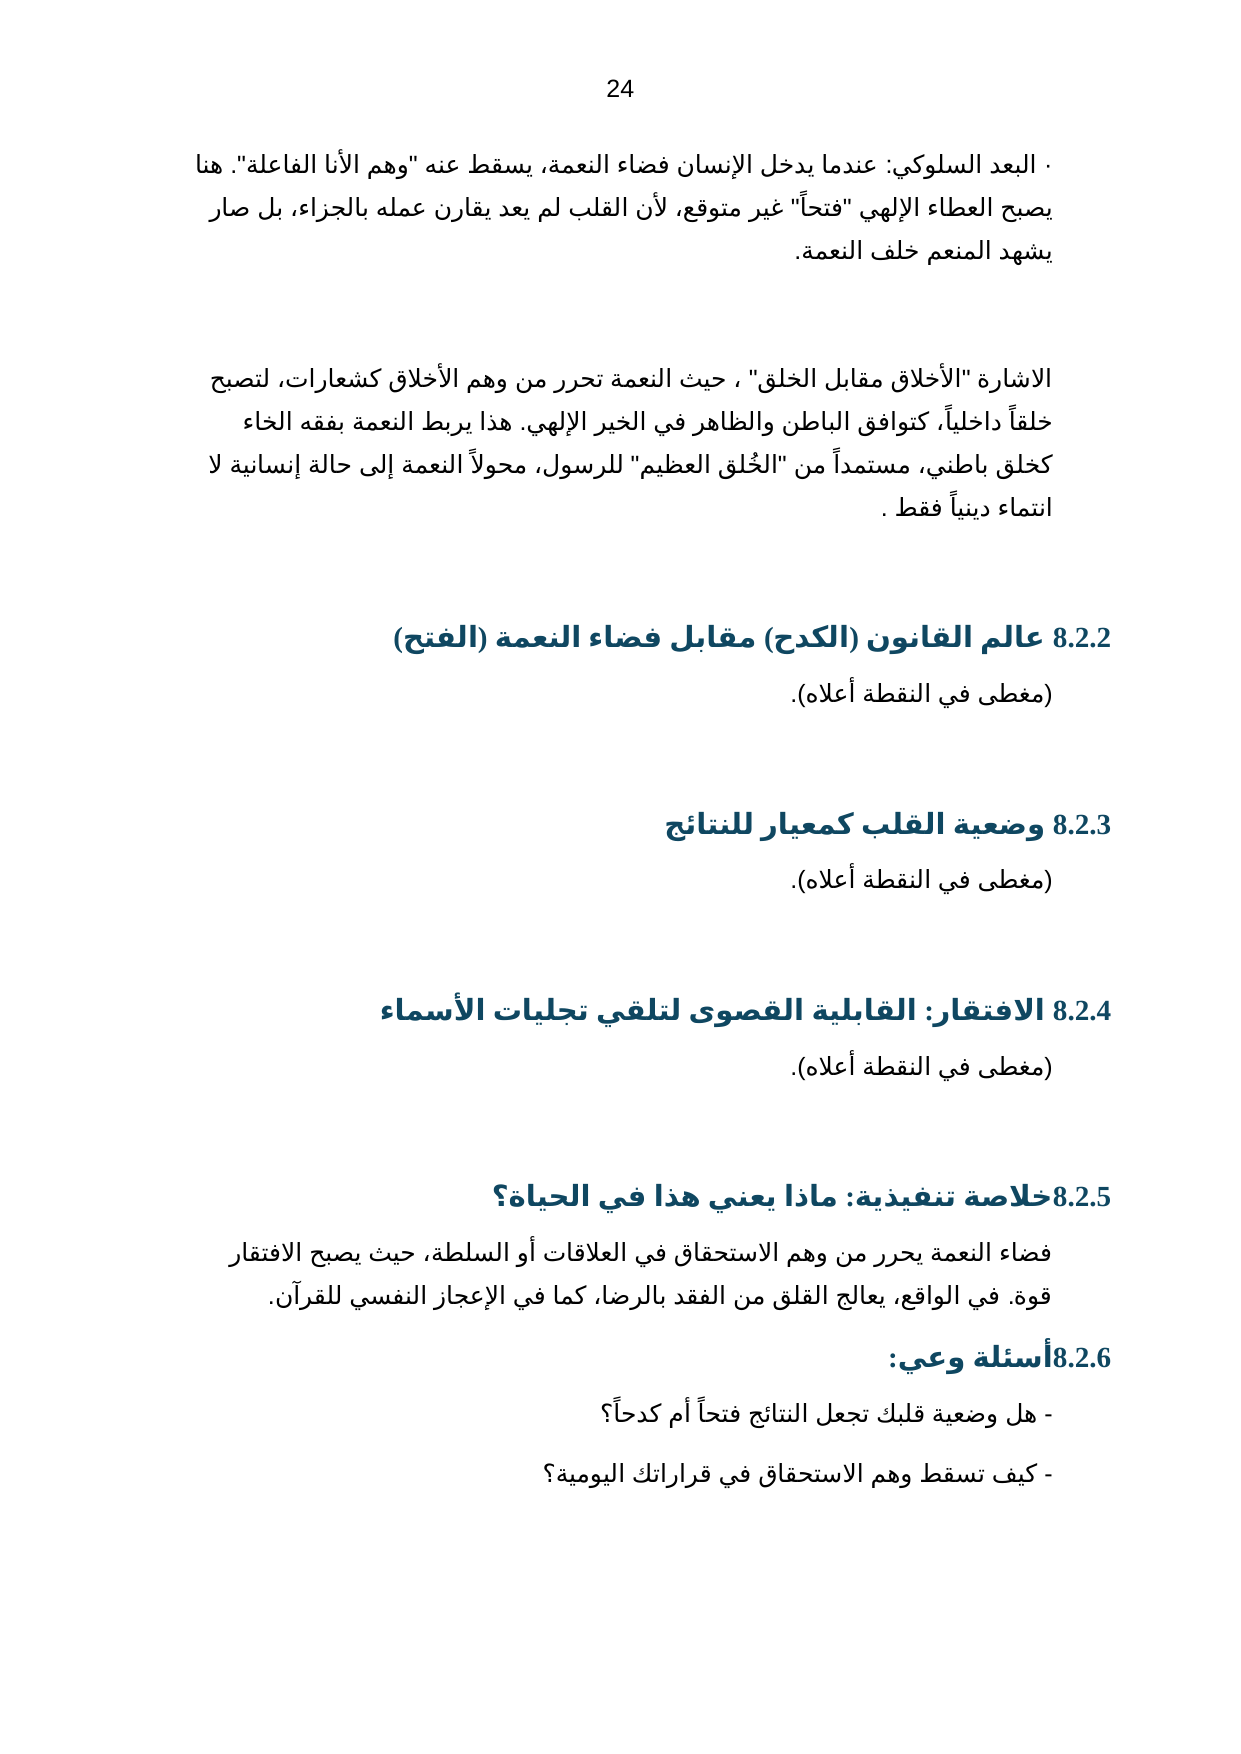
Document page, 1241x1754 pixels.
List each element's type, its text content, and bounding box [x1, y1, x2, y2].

text - كيف تسقط وهم الاستحقاق في قراراتك اليومية؟ [187, 1459, 1053, 1488]
text · البعد السلوكي: عندما يدخل الإنسان فضاء النعمة، يسقط عنه "وهم الأنا الفاعلة". هنا يصبح العطاء الإلهي "فتحاً" غير متوقع، لأن القلب لم يعد يقارن عمله بالجزاء، بل صار يشهد المنعم خلف النعمة. [187, 150, 1053, 265]
subtitle خلاصة تنفيذية: ماذا يعني هذا في الحياة؟ [187, 1179, 1053, 1213]
subtitle الافتقار: القابلية القصوى لتلقي تجليات الأسماء [187, 993, 1053, 1026]
subtitle أسئلة وعي: [187, 1341, 1053, 1374]
text (مغطى في النقطة أعلاه). [187, 679, 1053, 708]
text - هل وضعية قلبك تجعل النتائج فتحاً أم كدحاً؟ [187, 1399, 1053, 1428]
text فضاء النعمة يحرر من وهم الاستحقاق في العلاقات أو السلطة، حيث يصبح الافتقار قوة. في الواقع، يعالج القلق من الفقد بالرضا، كما في الإعجاز النفسي للقرآن. [187, 1238, 1053, 1309]
text الاشارة "الأخلاق مقابل الخلق" ، حيث النعمة تحرر من وهم الأخلاق كشعارات، لتصبح خلقاً داخلياً، كتوافق الباطن والظاهر في الخير الإلهي. هذا يربط النعمة بفقه الخاء كخلق باطني، مستمداً من "الخُلق العظيم" للرسول، محولاً النعمة إلى حالة إنسانية لا انتماء دينياً فقط . [187, 364, 1053, 522]
subtitle وضعية القلب كمعيار للنتائج [187, 807, 1053, 840]
text (مغطى في النقطة أعلاه). [187, 865, 1053, 894]
text (مغطى في النقطة أعلاه). [187, 1052, 1053, 1080]
subtitle عالم القانون (الكدح) مقابل فضاء النعمة (الفتح) [187, 621, 1053, 654]
